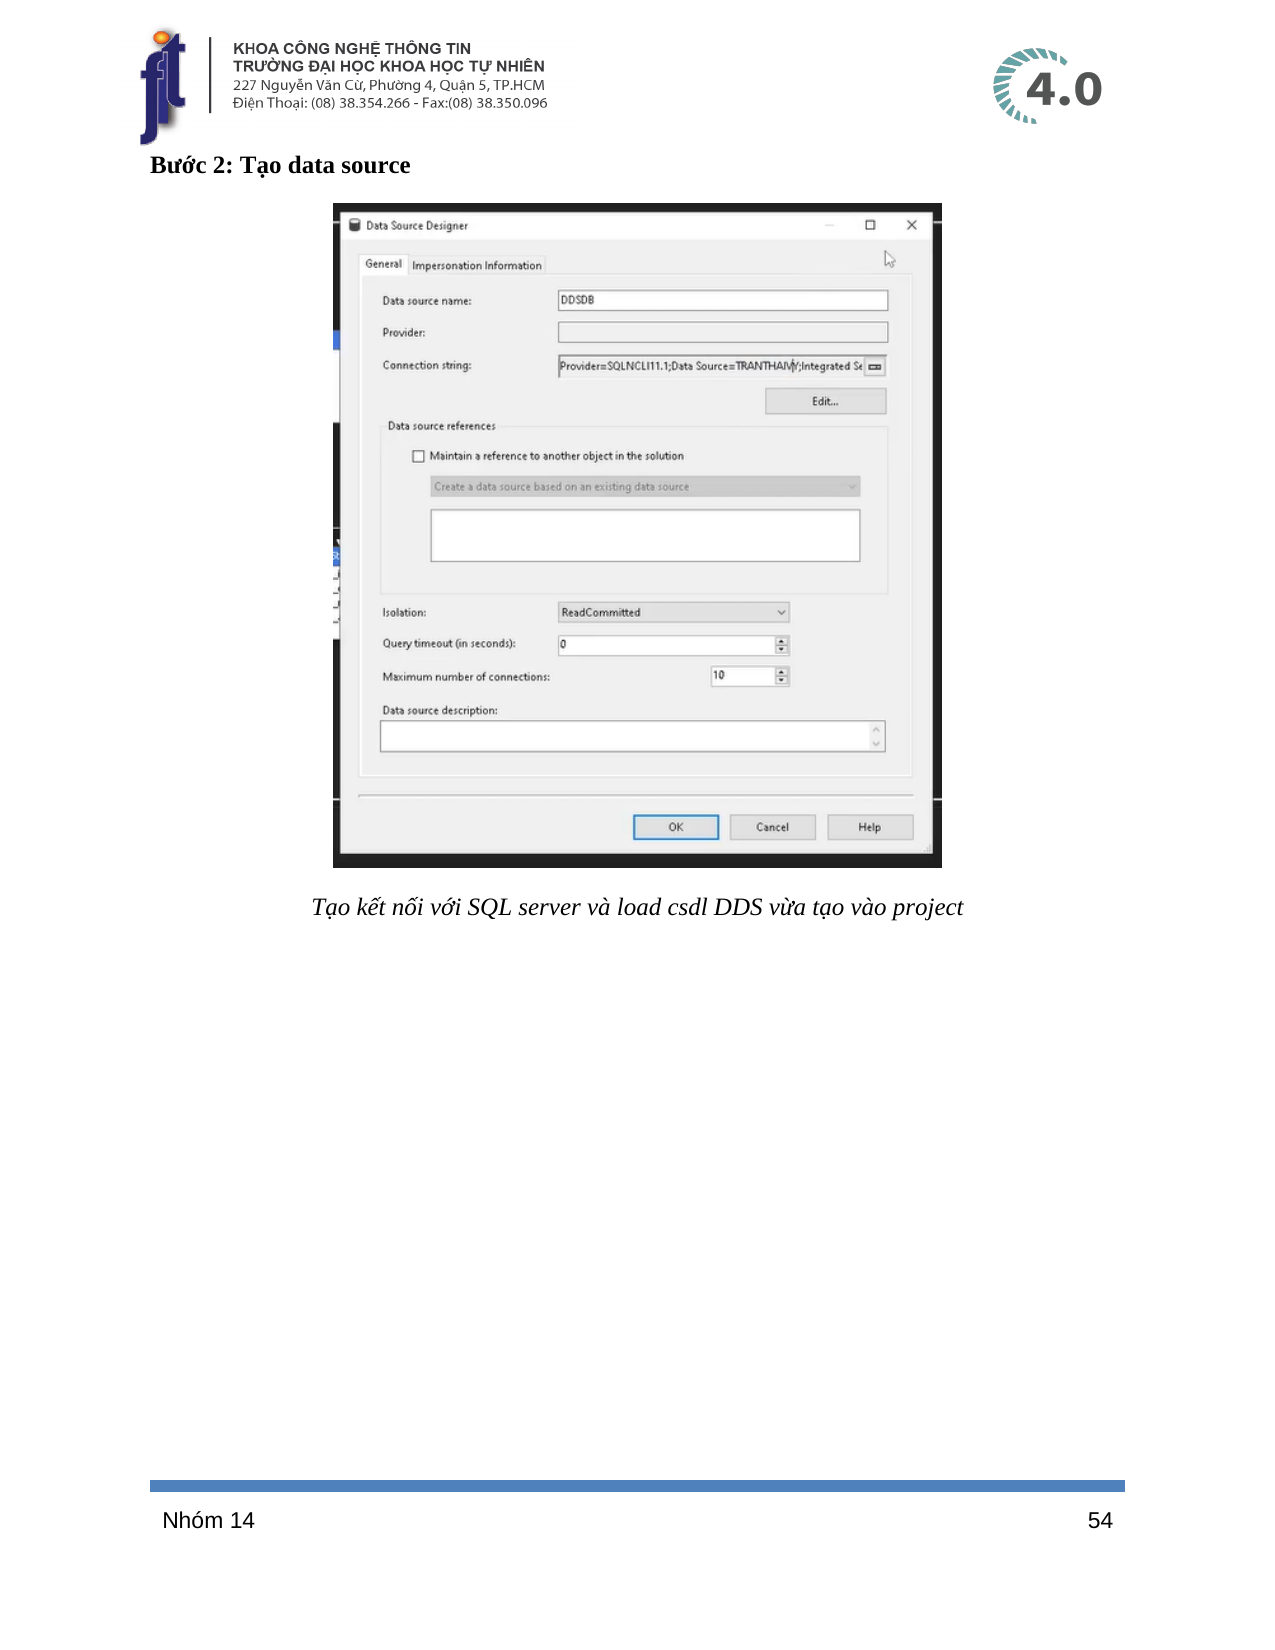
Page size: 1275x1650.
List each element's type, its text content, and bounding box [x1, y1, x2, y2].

text Tạo kết nối với SQL server và load csdl DDS vừa tạo vào project [150, 892, 1125, 921]
picture [117, 21, 580, 167]
picture [333, 203, 942, 868]
text Bước 2: Tạo data source [150, 150, 1125, 179]
picture [985, 41, 1108, 127]
